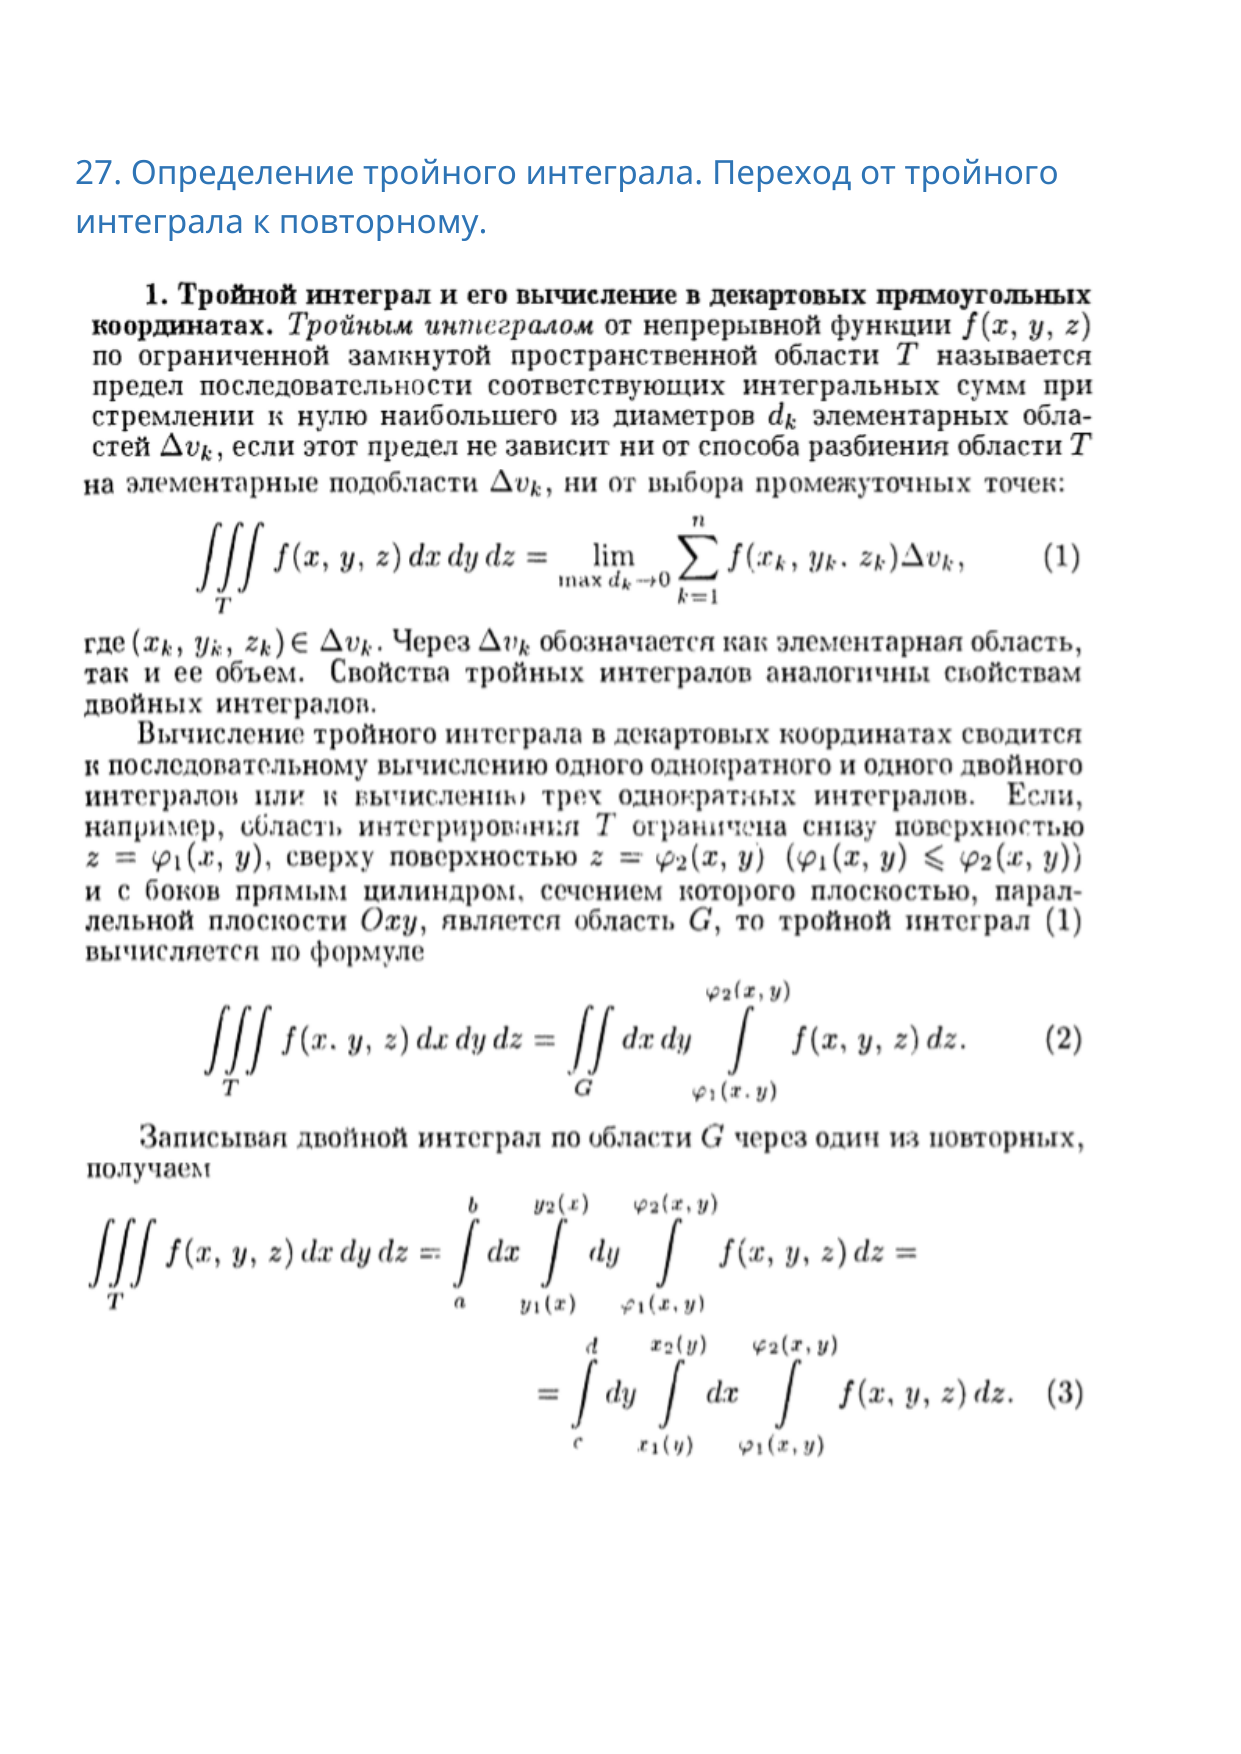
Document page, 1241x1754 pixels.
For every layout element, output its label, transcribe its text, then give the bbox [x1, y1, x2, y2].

picture [75, 469, 1099, 1463]
subtitle 27. Определение тройного интеграла. Переход от тройного интеграла к повторному. [75, 149, 1165, 243]
picture [75, 271, 1102, 466]
